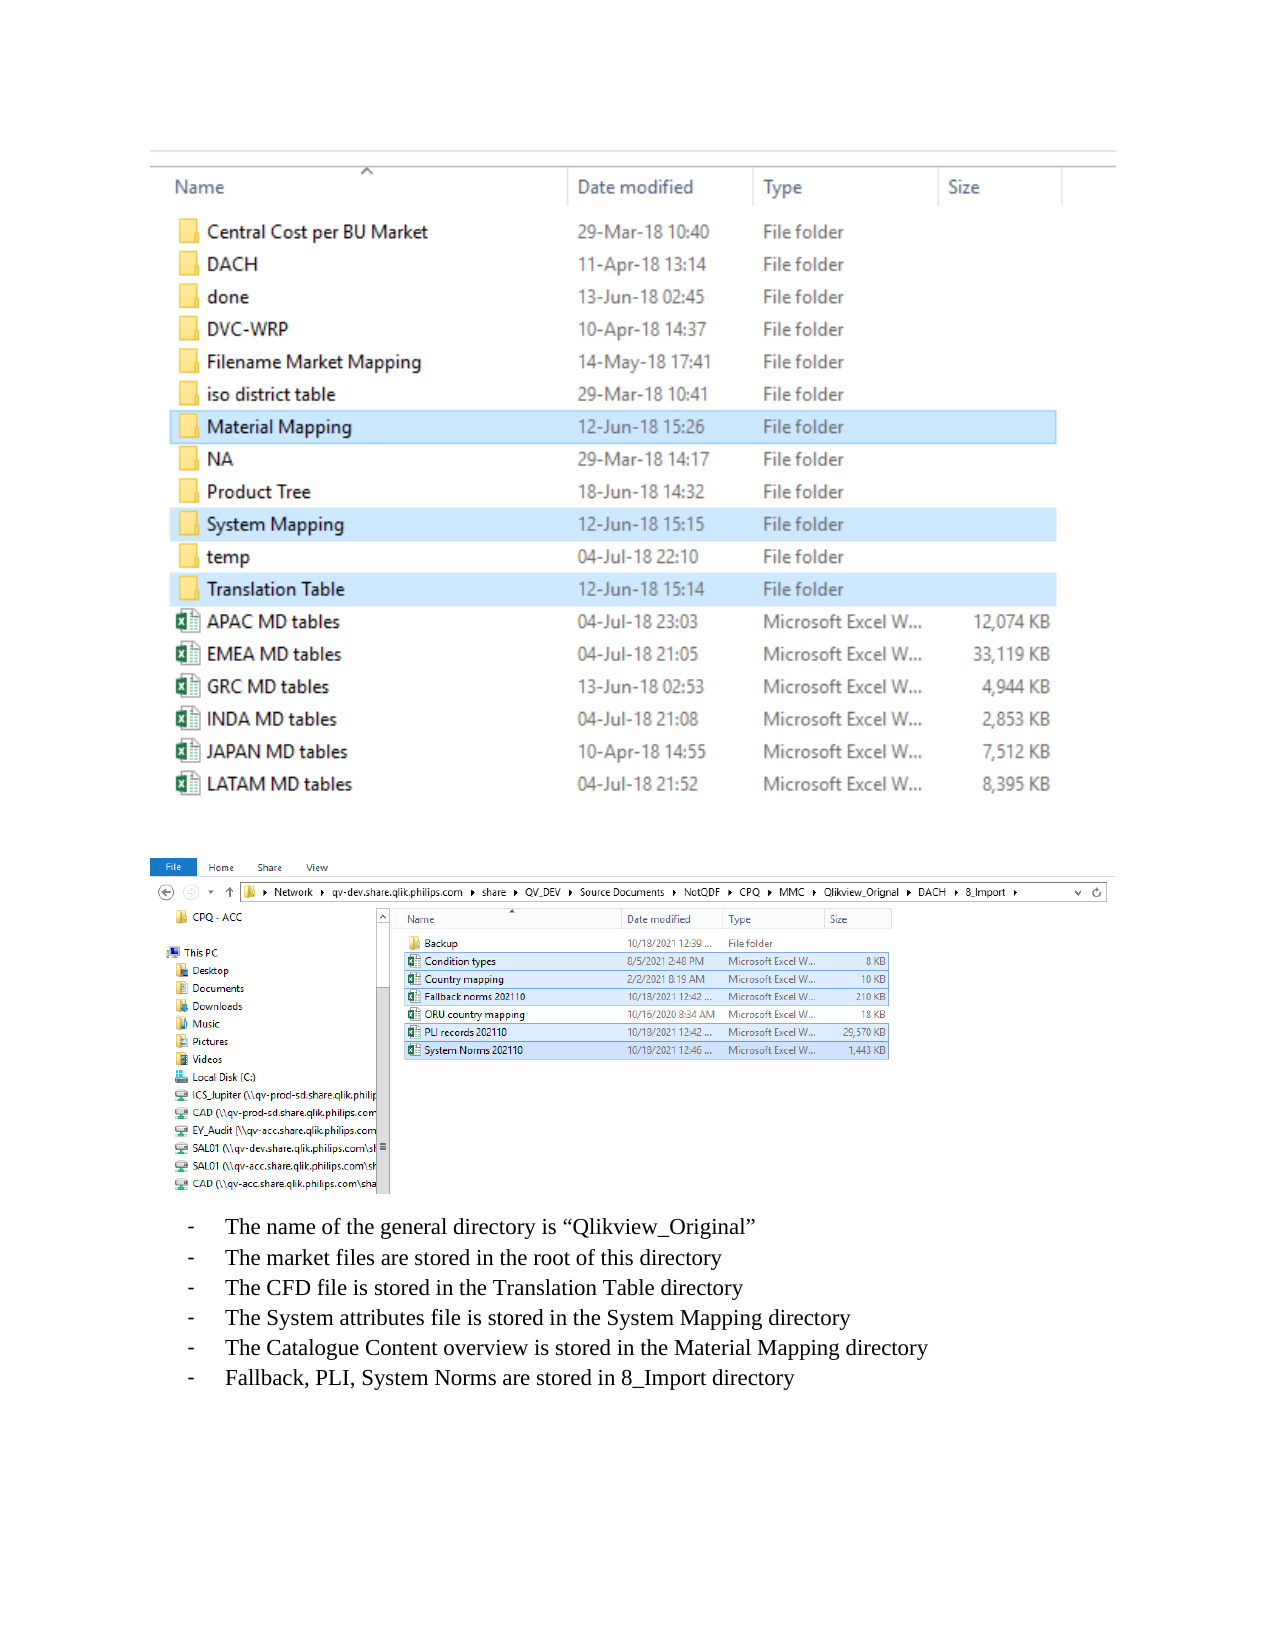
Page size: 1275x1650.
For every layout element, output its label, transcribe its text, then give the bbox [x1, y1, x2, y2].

list Fallback, PLI, System Norms are stored in 8_Import directory [187, 1363, 1125, 1392]
picture [150, 150, 1117, 828]
list The CFD file is stored in the Translation Table directory [187, 1273, 1125, 1301]
list The Catalogue Content overview is stored in the Material Mapping directory [187, 1333, 1125, 1361]
list The name of the general directory is “Qlikview_Original” [187, 1212, 1125, 1241]
picture [150, 858, 1115, 1194]
list The market files are stored in the root of this directory [187, 1243, 1125, 1271]
list The System attributes file is stored in the System Mapping directory [187, 1303, 1125, 1331]
